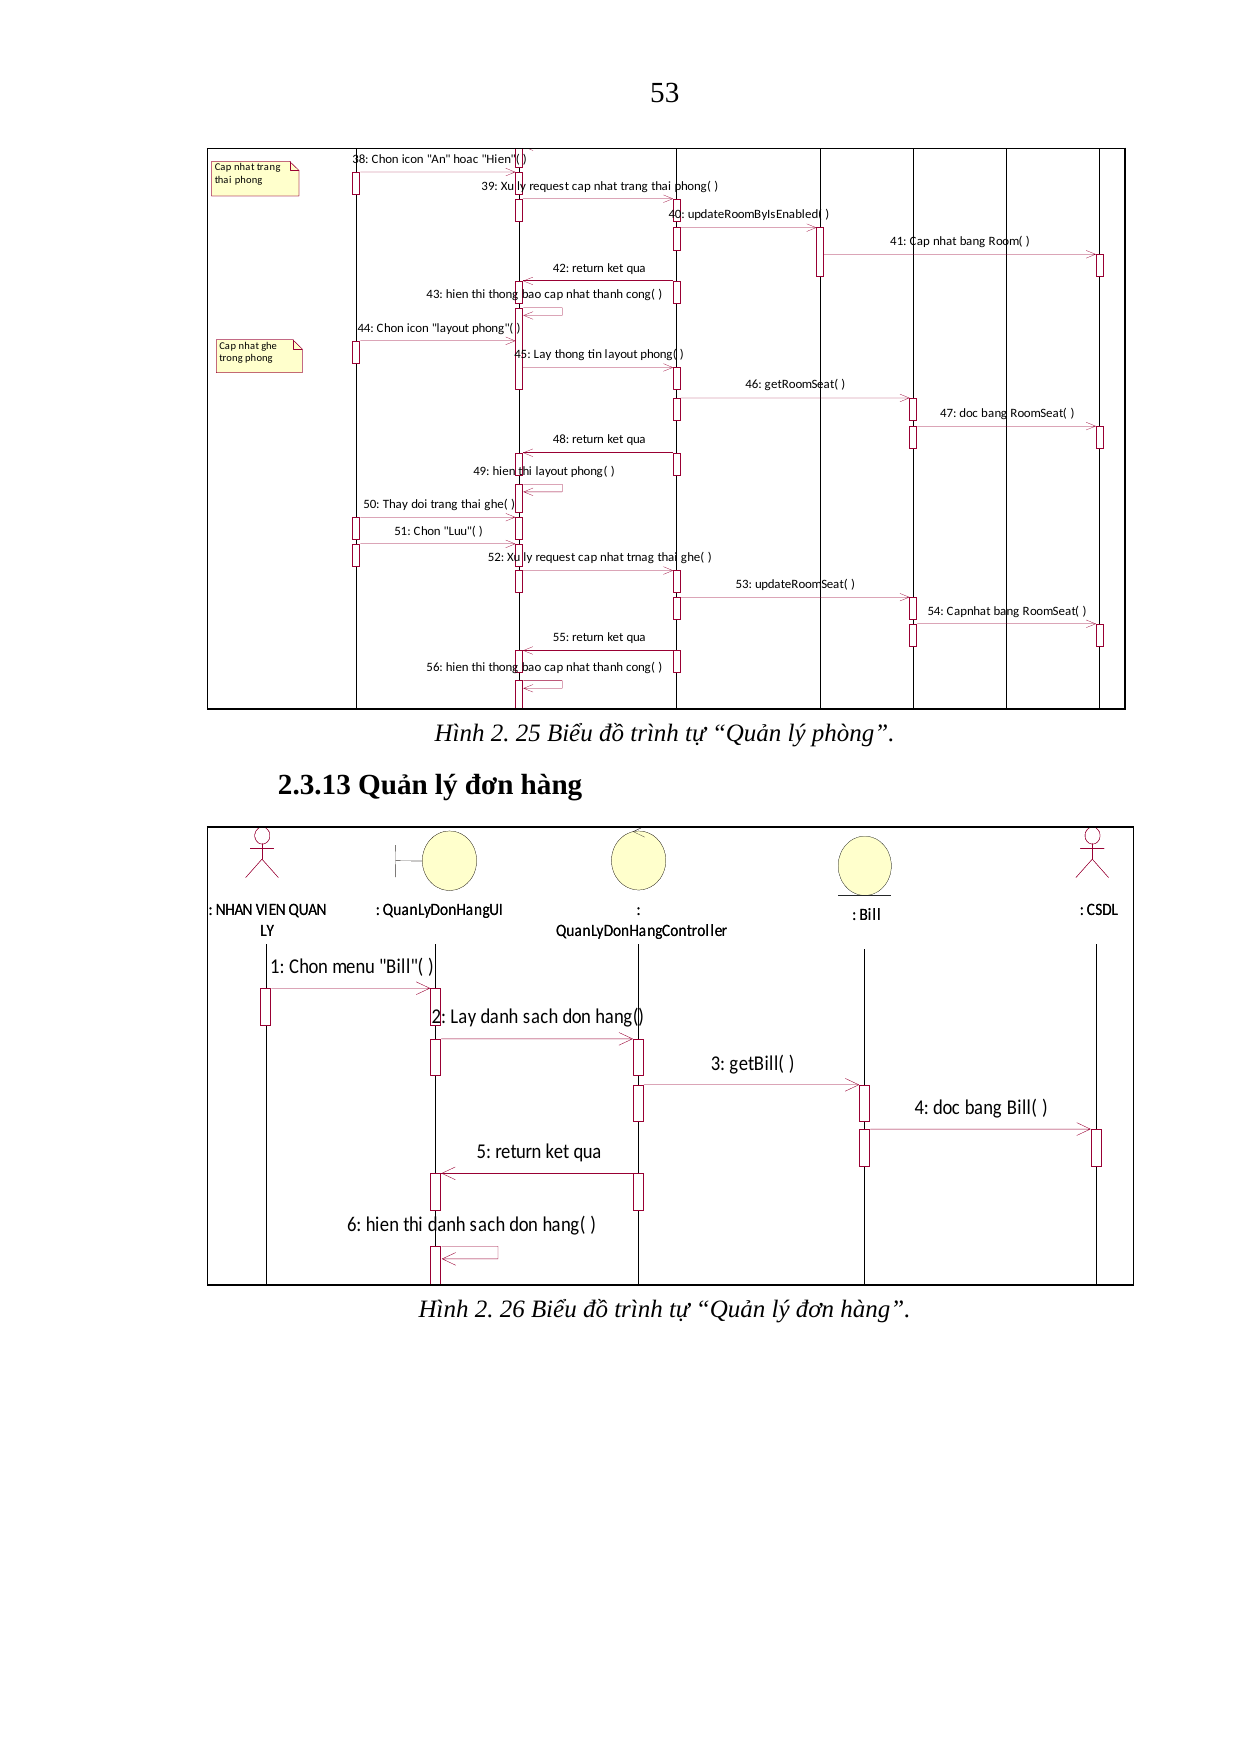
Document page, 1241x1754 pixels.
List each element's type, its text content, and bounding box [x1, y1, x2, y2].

subtitle 2.3.13 Quản lý đơn hàng [207, 767, 1122, 801]
